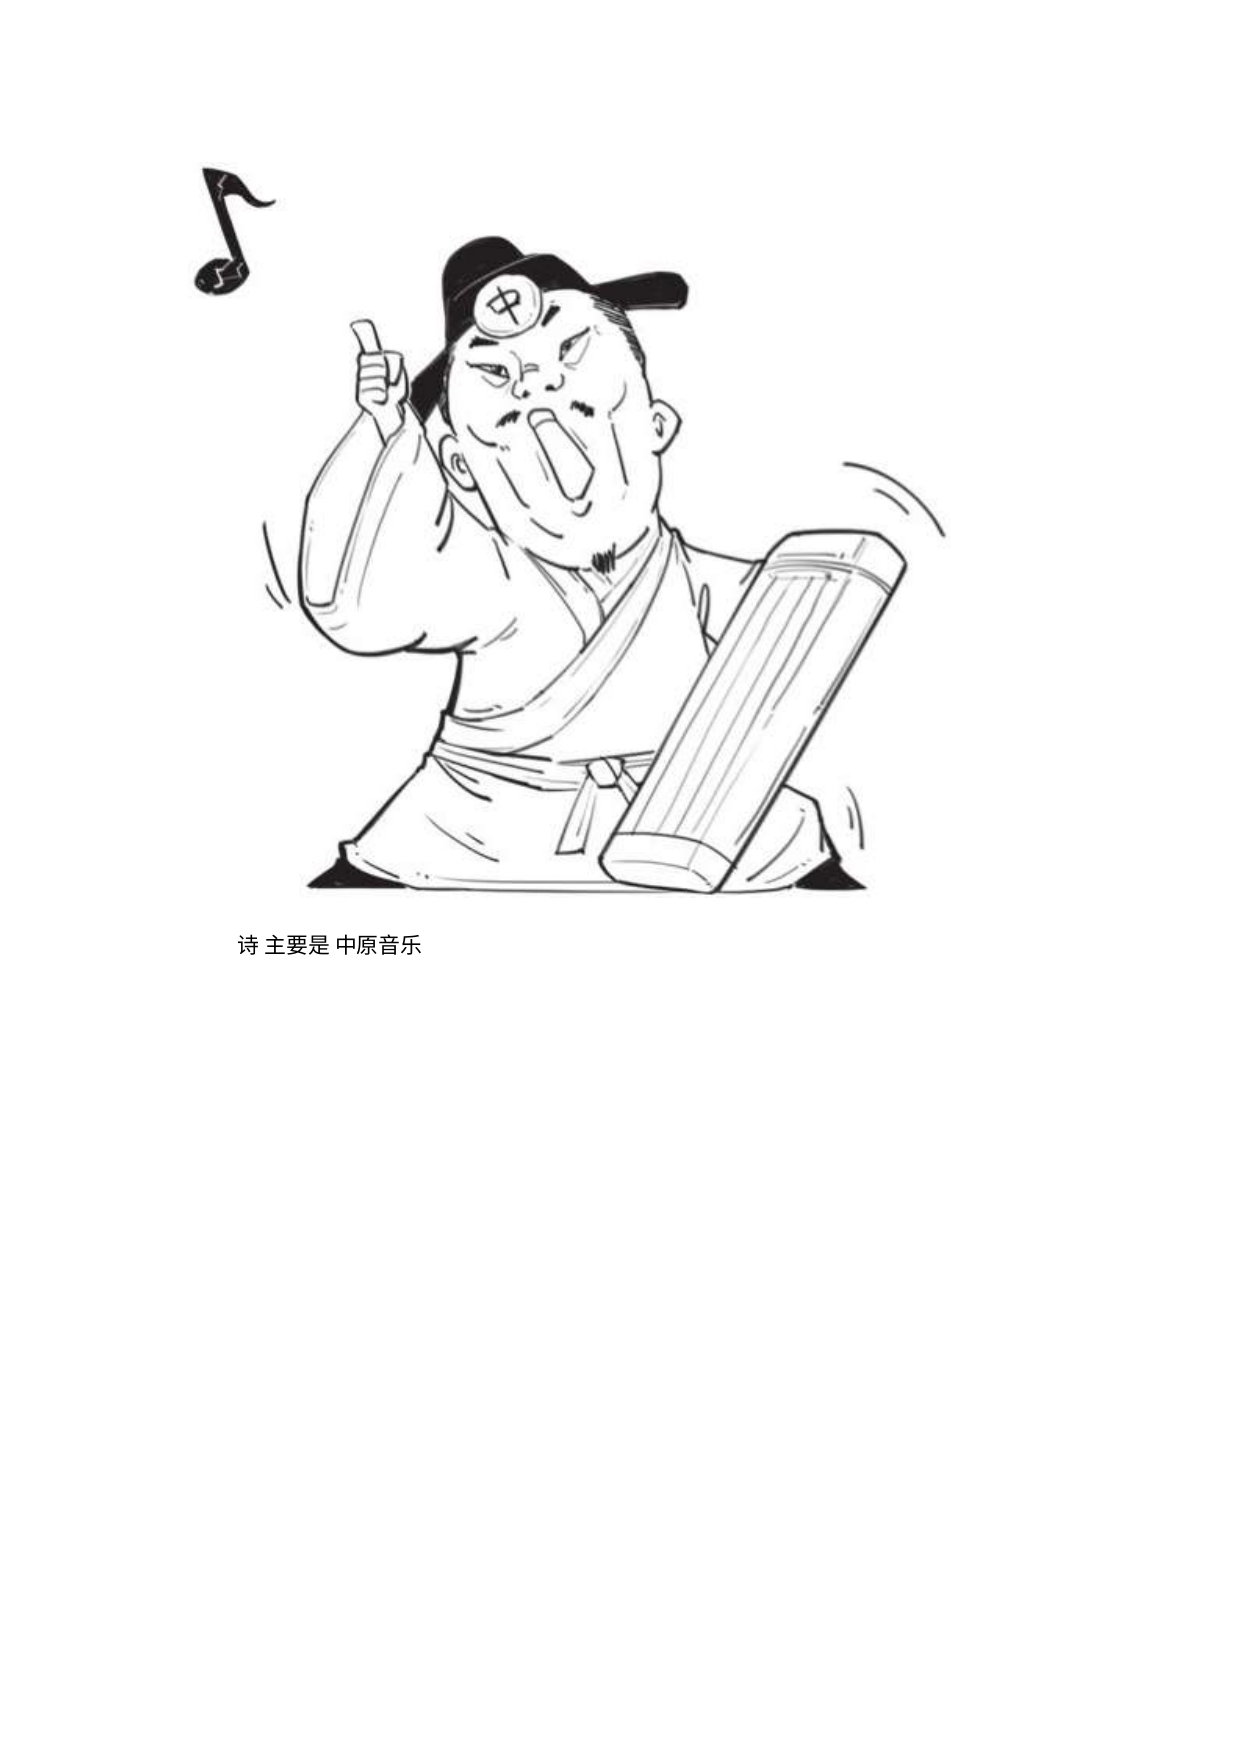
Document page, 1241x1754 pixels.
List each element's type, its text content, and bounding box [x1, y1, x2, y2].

picture [187, 162, 952, 898]
text 诗 主要是 中原音乐 [187, 928, 1053, 960]
